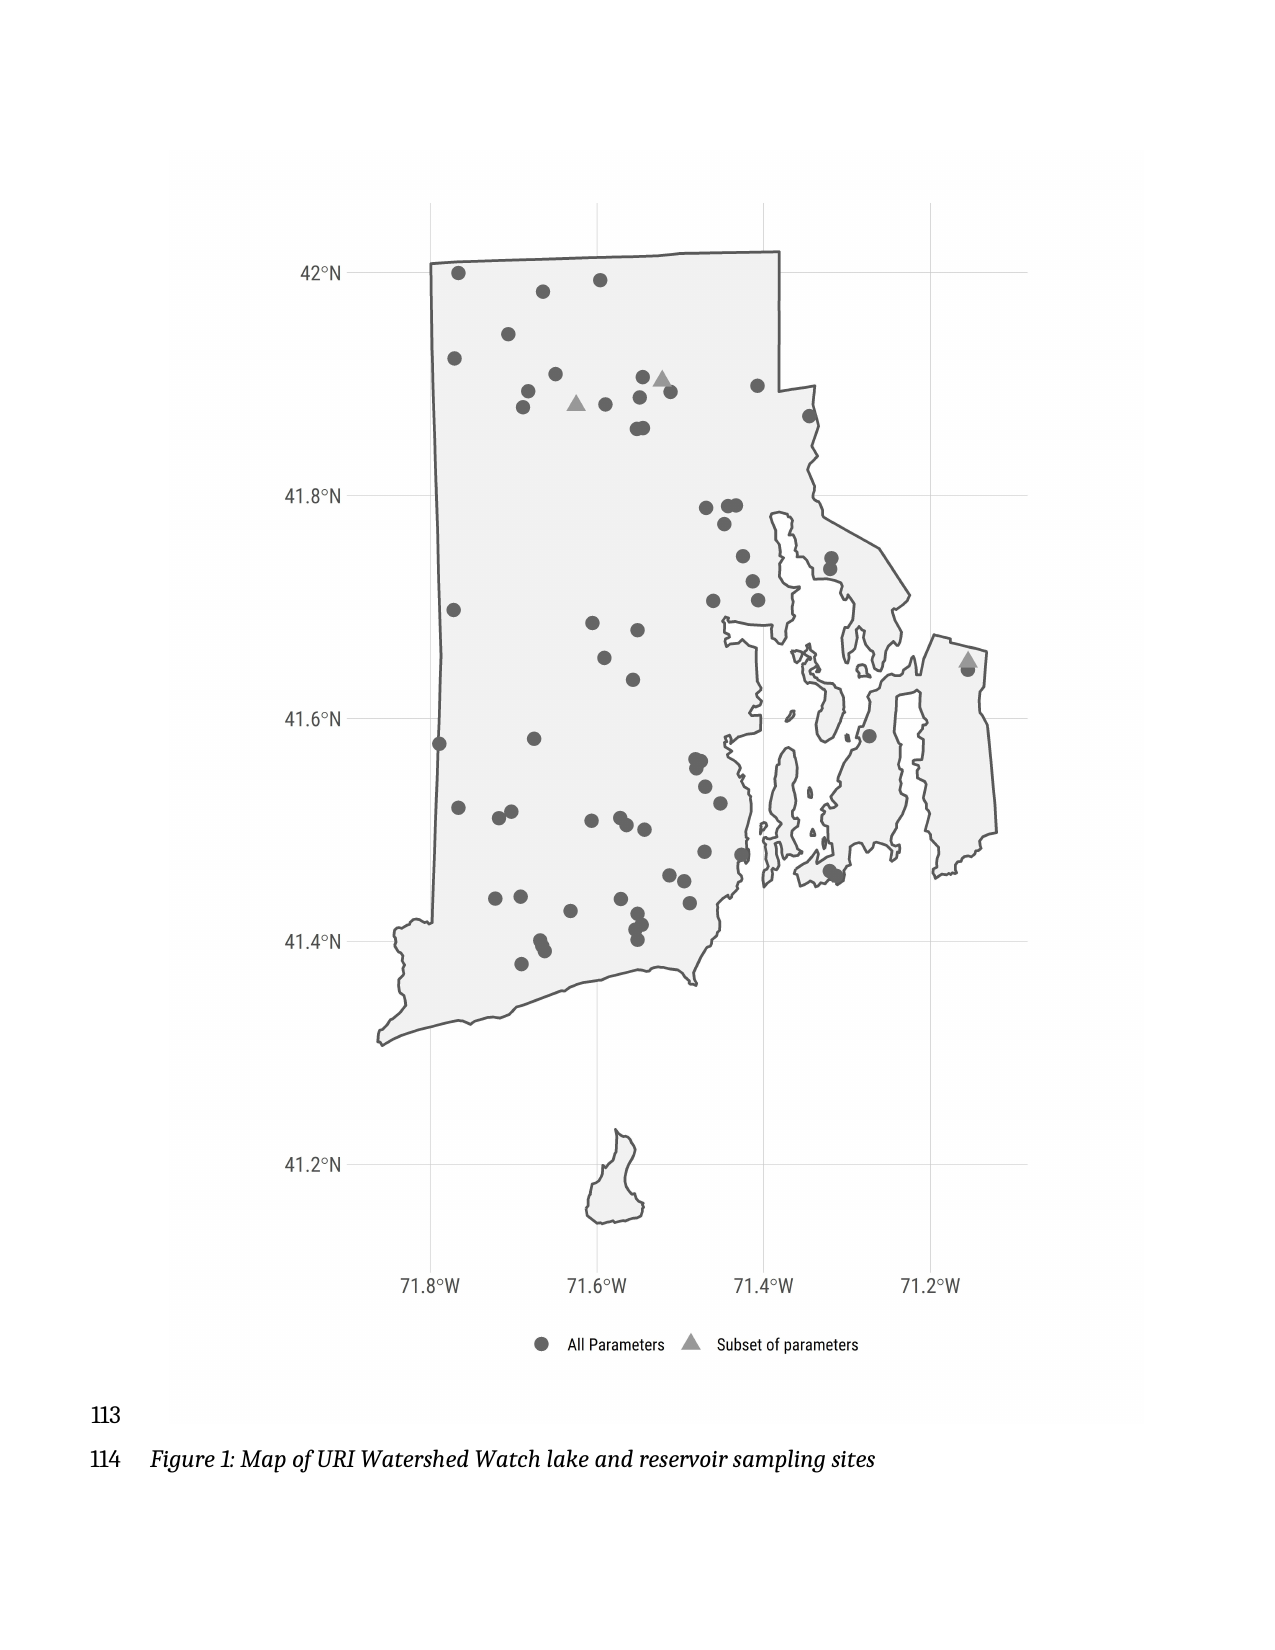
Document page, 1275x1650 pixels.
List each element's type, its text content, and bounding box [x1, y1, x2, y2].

picture [168, 150, 1144, 1424]
text Figure 1: Map of URI Watershed Watch lake and reservoir sampling sites [150, 1445, 1125, 1473]
